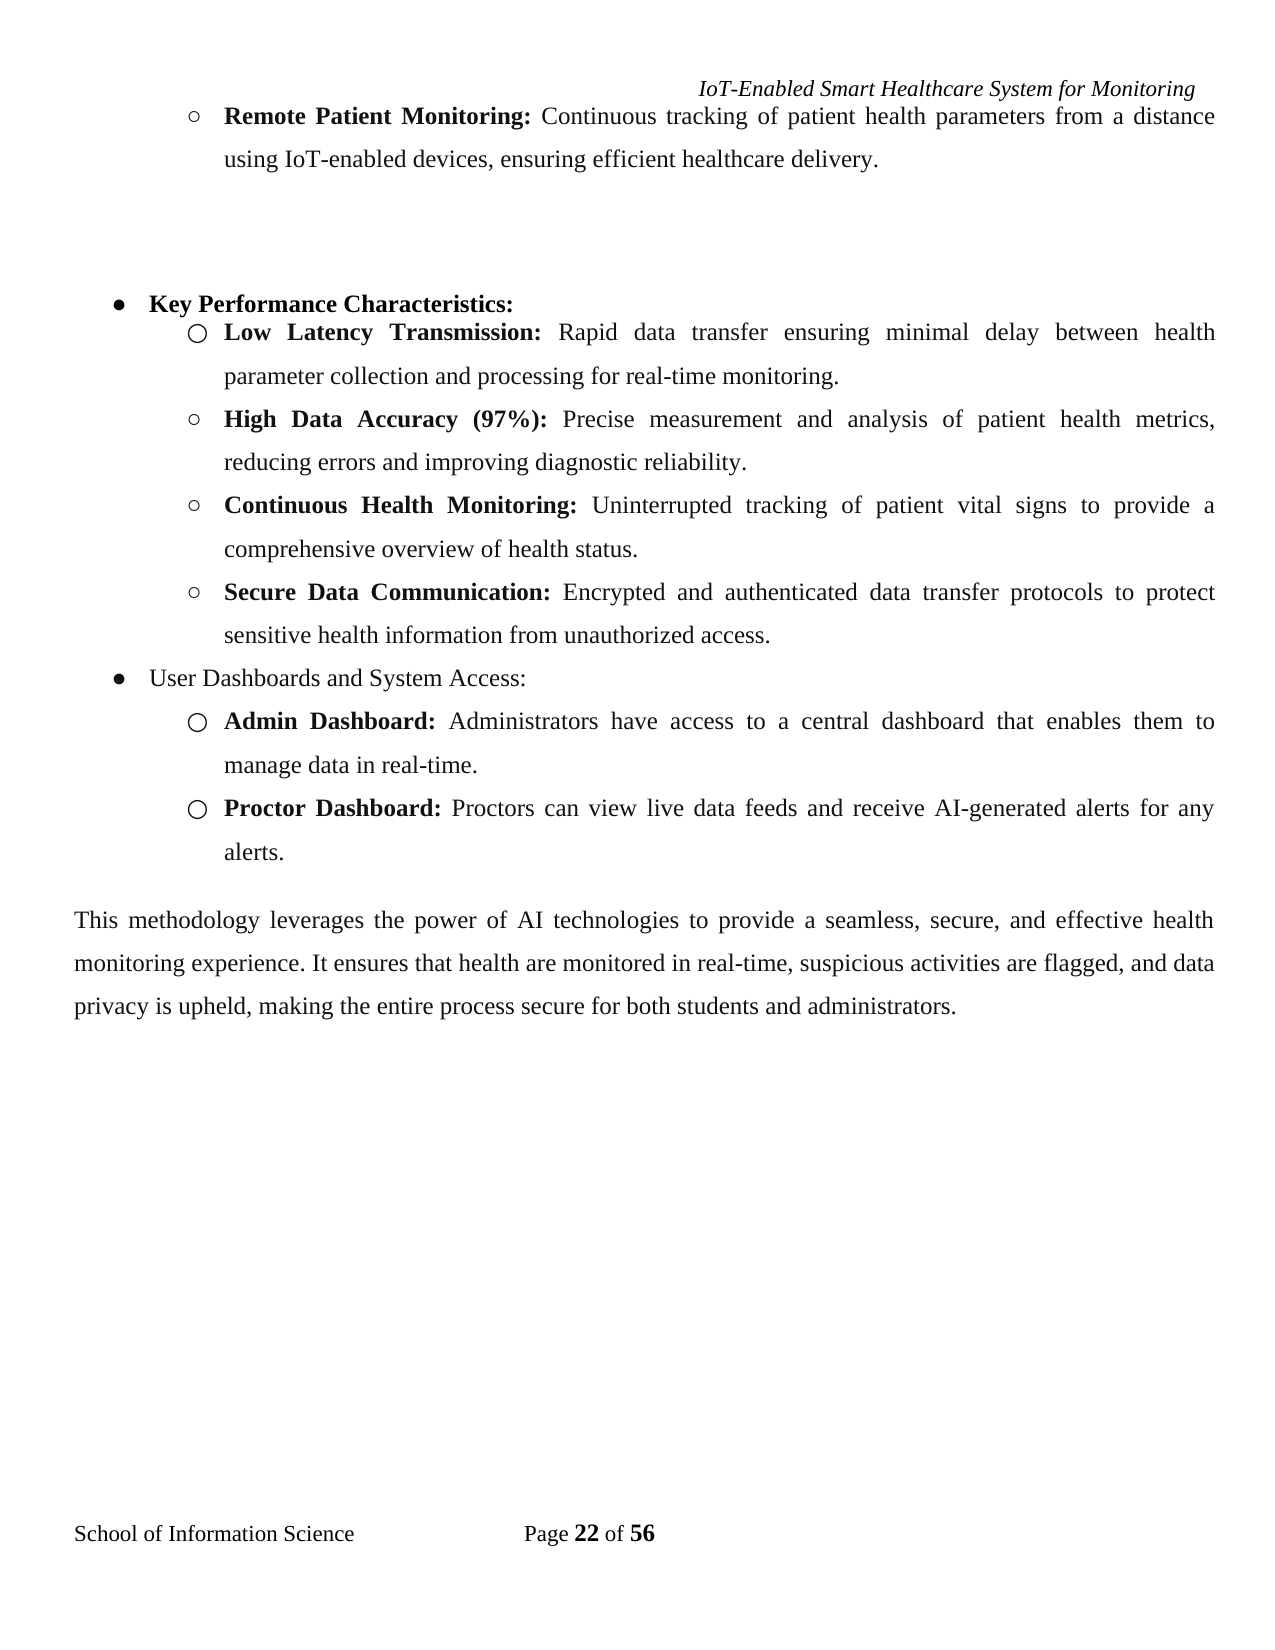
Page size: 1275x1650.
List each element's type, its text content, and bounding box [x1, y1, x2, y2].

list Admin Dashboard: Administrators have access to a central dashboard that enables them to manage data in real-time. [186, 706, 1216, 779]
list User Dashboards and System Access: [111, 663, 1216, 692]
text This methodology leverages the power of AI technologies to provide a seamless, secure, and effective health monitoring experience. It ensures that health are monitored in real-time, suspicious activities are flagged, and data privacy is upheld, making the entire process secure for both students and administrators. [74, 905, 1216, 1020]
list Continuous Health Monitoring: Uninterrupted tracking of patient vital signs to provide a comprehensive overview of health status. [186, 491, 1216, 562]
list Low Latency Transmission: Rapid data transfer ensuring minimal delay between health parameter collection and processing for real-time monitoring. [186, 317, 1216, 390]
list Proctor Dashboard: Proctors can view live data feeds and receive AI-generated alerts for any alerts. [186, 793, 1216, 866]
list High Data Accuracy (97%): Precise measurement and analysis of patient health metrics, reducing errors and improving diagnostic reliability. [186, 404, 1216, 476]
list Remote Patient Monitoring: Continuous tracking of patient health parameters from a distance using IoT-enabled devices, ensuring efficient healthcare delivery. [186, 101, 1216, 173]
list Secure Data Communication: Encrypted and authenticated data transfer protocols to protect sensitive health information from unauthorized access. [186, 577, 1216, 649]
list Key Performance Characteristics: [111, 289, 1216, 317]
